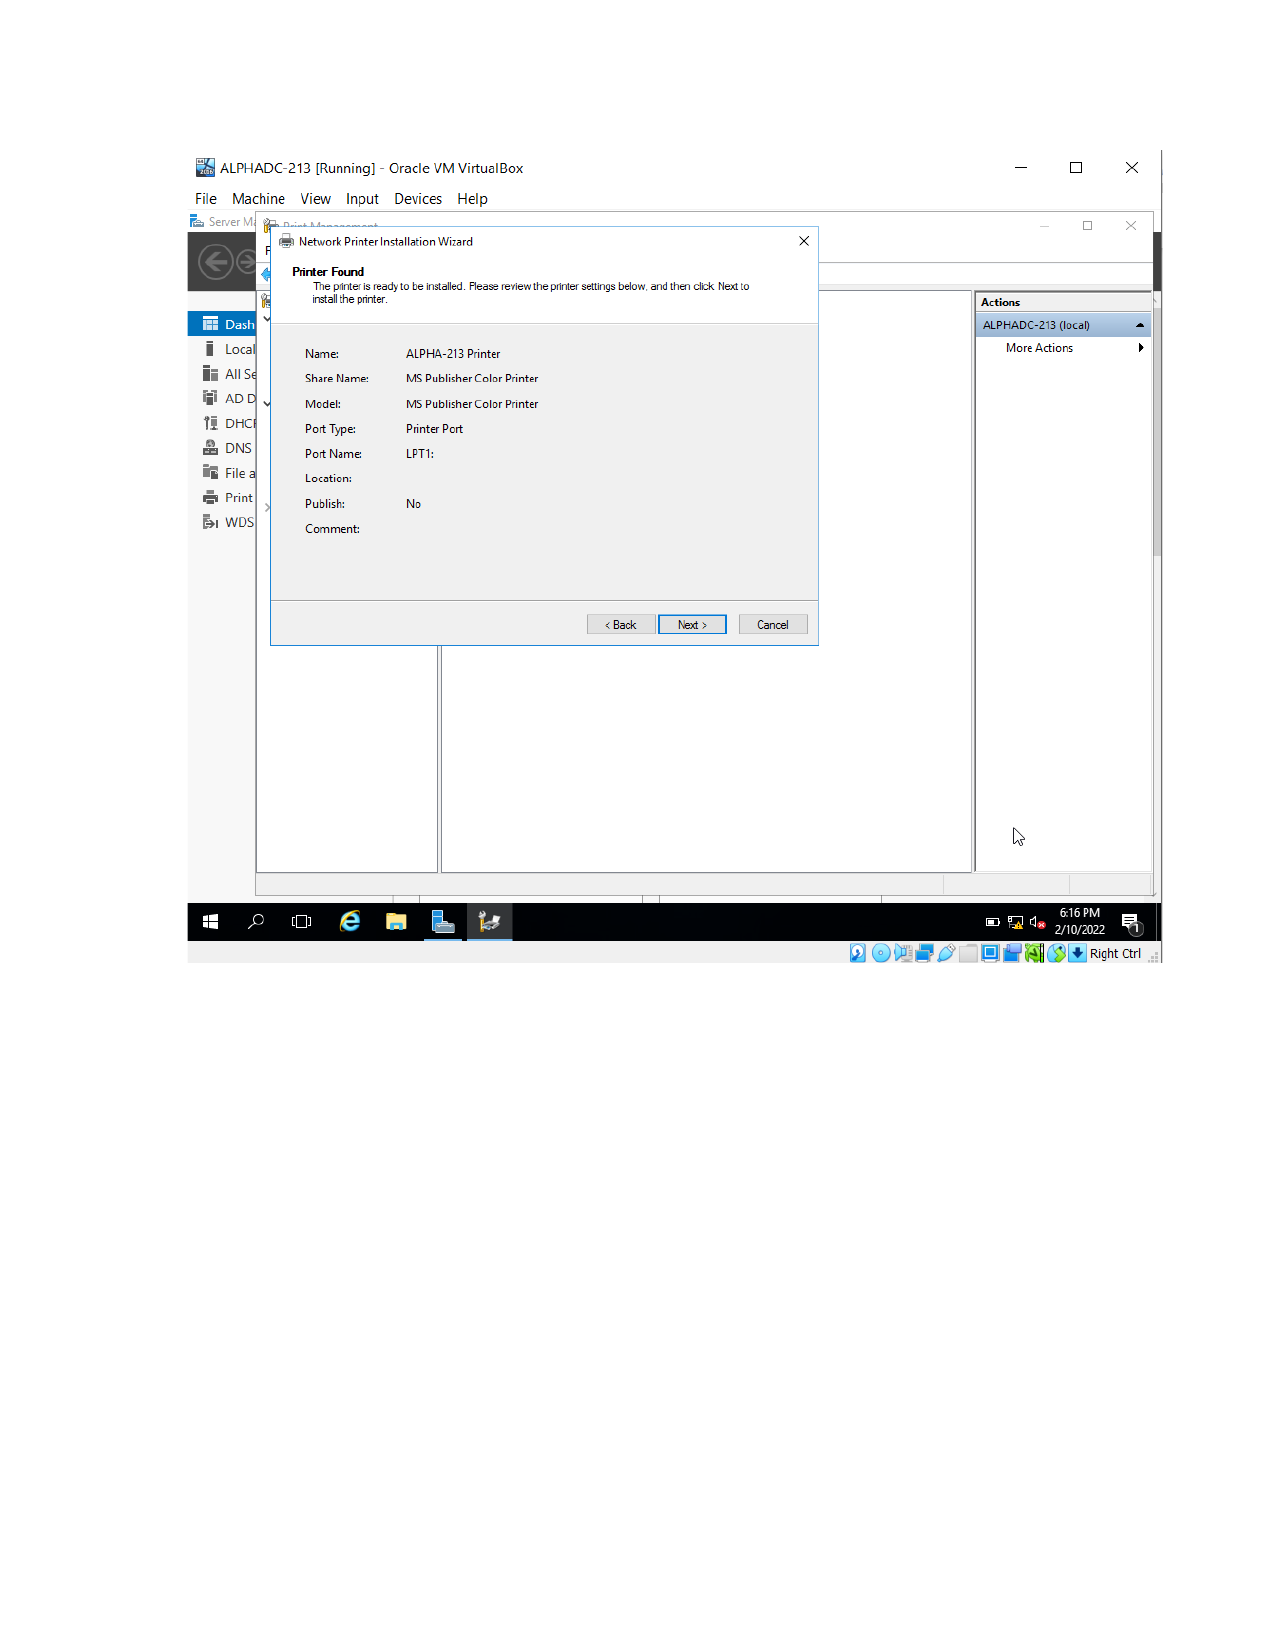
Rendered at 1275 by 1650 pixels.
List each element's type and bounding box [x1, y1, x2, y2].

picture [187, 150, 1163, 963]
